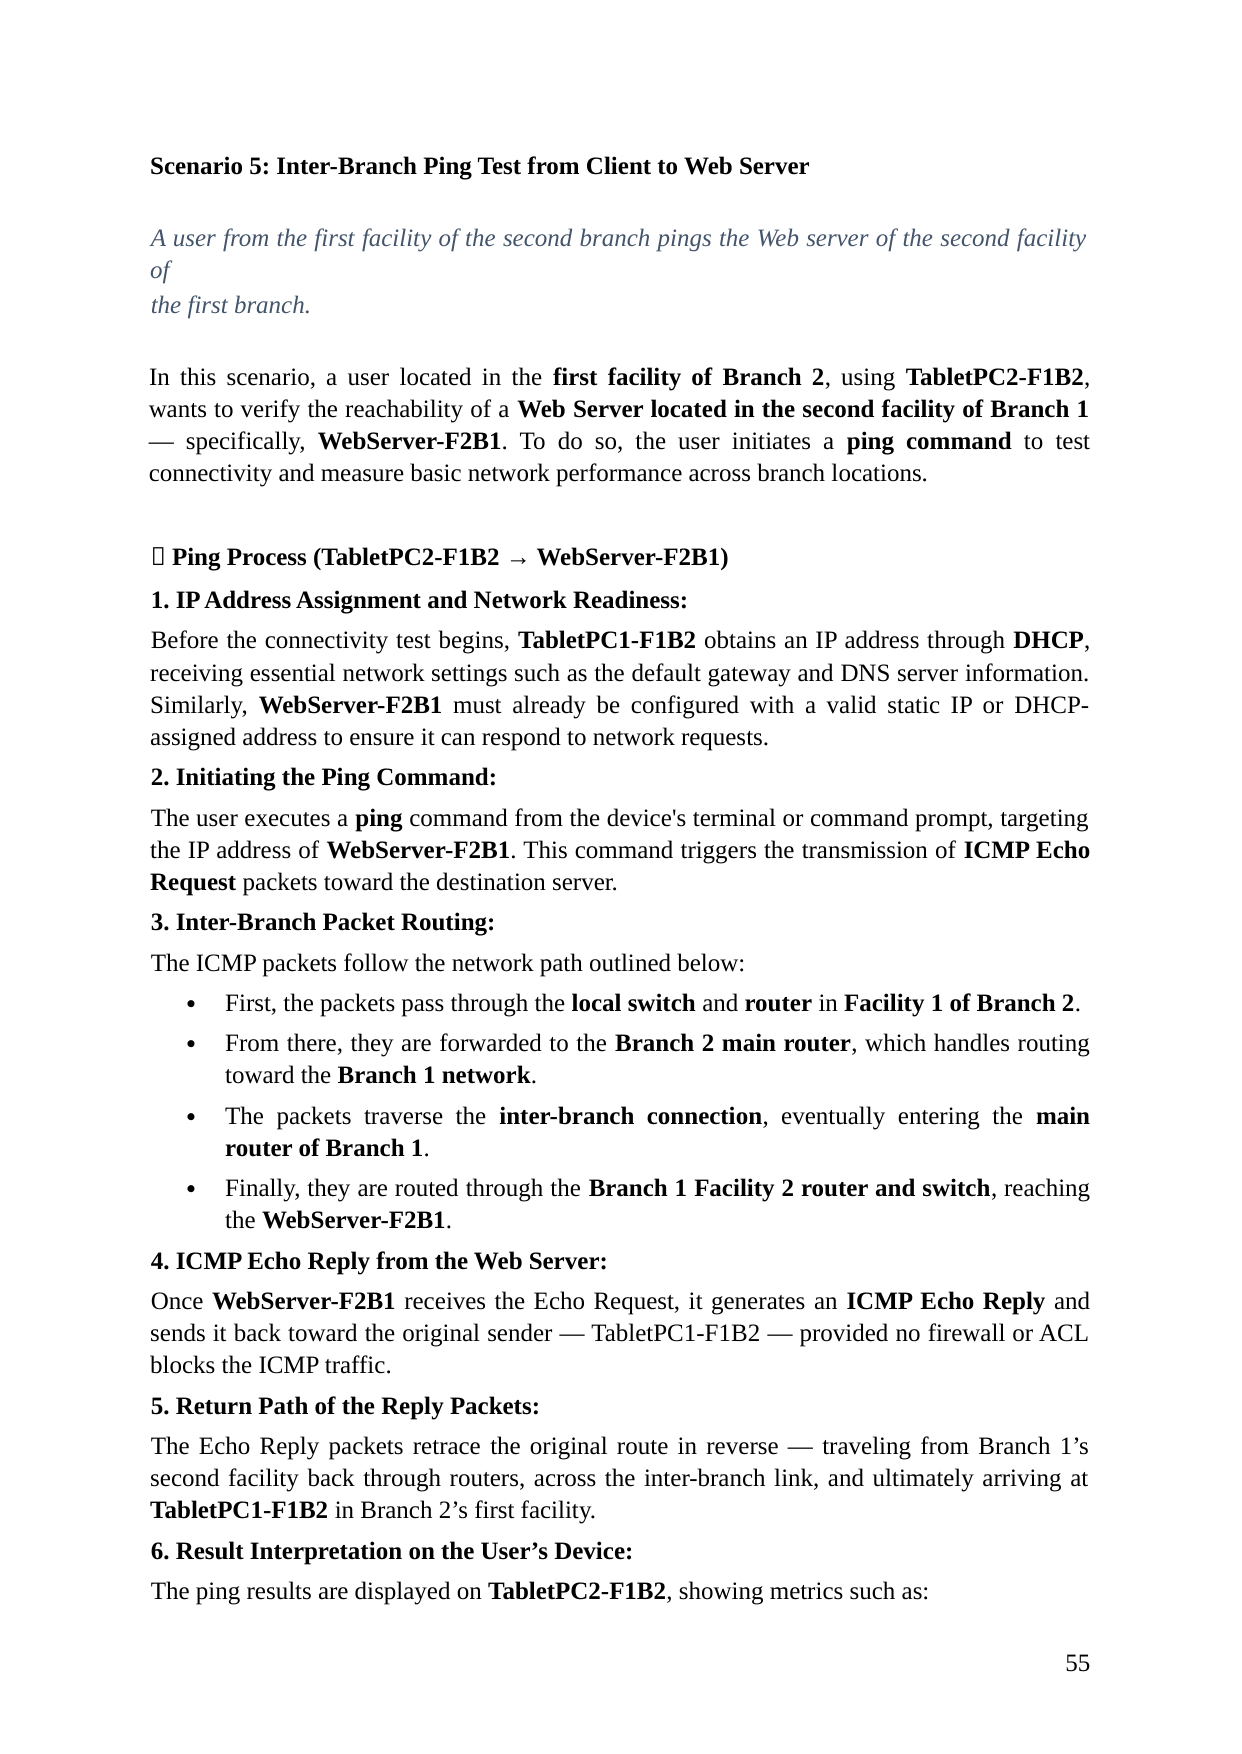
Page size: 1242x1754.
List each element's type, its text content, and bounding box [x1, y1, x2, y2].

text Once WebServer-F2B1 receives the Echo Request, it generates an ICMP Echo Reply and sends it back toward the original sender — TabletPC1-F1B2 — provided no firewall or ACL blocks the ICMP traffic. [150, 1286, 1090, 1379]
text The Echo Reply packets retrace the original route in reverse — traveling from Branch 1’s second facility back through routers, across the inter-branch link, and ultimately arriving at TabletPC1-F1B2 in Branch 2’s first facility. [150, 1431, 1090, 1524]
text 3. Inter-Branch Packet Routing: [150, 907, 1090, 936]
text The user executes a ping command from the device's terminal or command prompt, targeting the IP address of WebServer-F2B1. This command triggers the transmission of ICMP Echo Request packets toward the destination server. [150, 803, 1090, 896]
text Before the connectivity test begins, TabletPC1-F1B2 obtains an IP address through DHCP, receiving essential network settings such as the default gateway and DNS server information. Similarly, WebServer-F2B1 must already be configured with a valid static IP or DHCP-assigned address to ensure it can respond to network requests. [150, 626, 1090, 751]
subtitle Scenario 5: Inter-Branch Ping Test from Client to Web Server [150, 151, 1090, 179]
text 📶 Ping Process (TabletPC2-F1B2 → WebServer-F2B1) [150, 539, 1090, 573]
text A user from the first facility of the second branch pings the Web server of the second facility of [150, 223, 1090, 284]
text 1. IP Address Assignment and Network Readiness: [150, 585, 1090, 614]
list The packets traverse the inter-branch connection, eventually entering the main router of Branch 1. [187, 1101, 1090, 1162]
list First, the packets pass through the local switch and router in Facility 1 of Branch 2. [187, 988, 1090, 1017]
text 6. Result Interpretation on the User’s Device: [150, 1536, 1090, 1565]
text 2. Initiating the Ping Command: [150, 762, 1090, 791]
list Finally, they are routed through the Branch 1 Facility 2 router and switch, reaching the WebServer-F2B1. [187, 1173, 1090, 1234]
text In this scenario, a user located in the first facility of Branch 2, using TabletPC2-F1B2, wants to verify the reachability of a Web Server located in the second facility of Branch 1 — specifically, WebServer-F2B1. To do so, the user initiates a ping command to test connectivity and measure basic network performance across branch locations. [148, 362, 1090, 487]
text 4. ICMP Echo Reply from the Web Server: [150, 1246, 1090, 1275]
text The ping results are displayed on TabletPC2-F1B2, showing metrics such as: [150, 1576, 1090, 1605]
text The ICMP packets follow the network path outlined below: [150, 948, 1090, 977]
text 5. Return Path of the Reply Packets: [150, 1391, 1090, 1420]
text the first branch. [150, 291, 1090, 319]
list From there, they are forwarded to the Branch 2 main router, which handles routing toward the Branch 1 network. [187, 1028, 1090, 1089]
